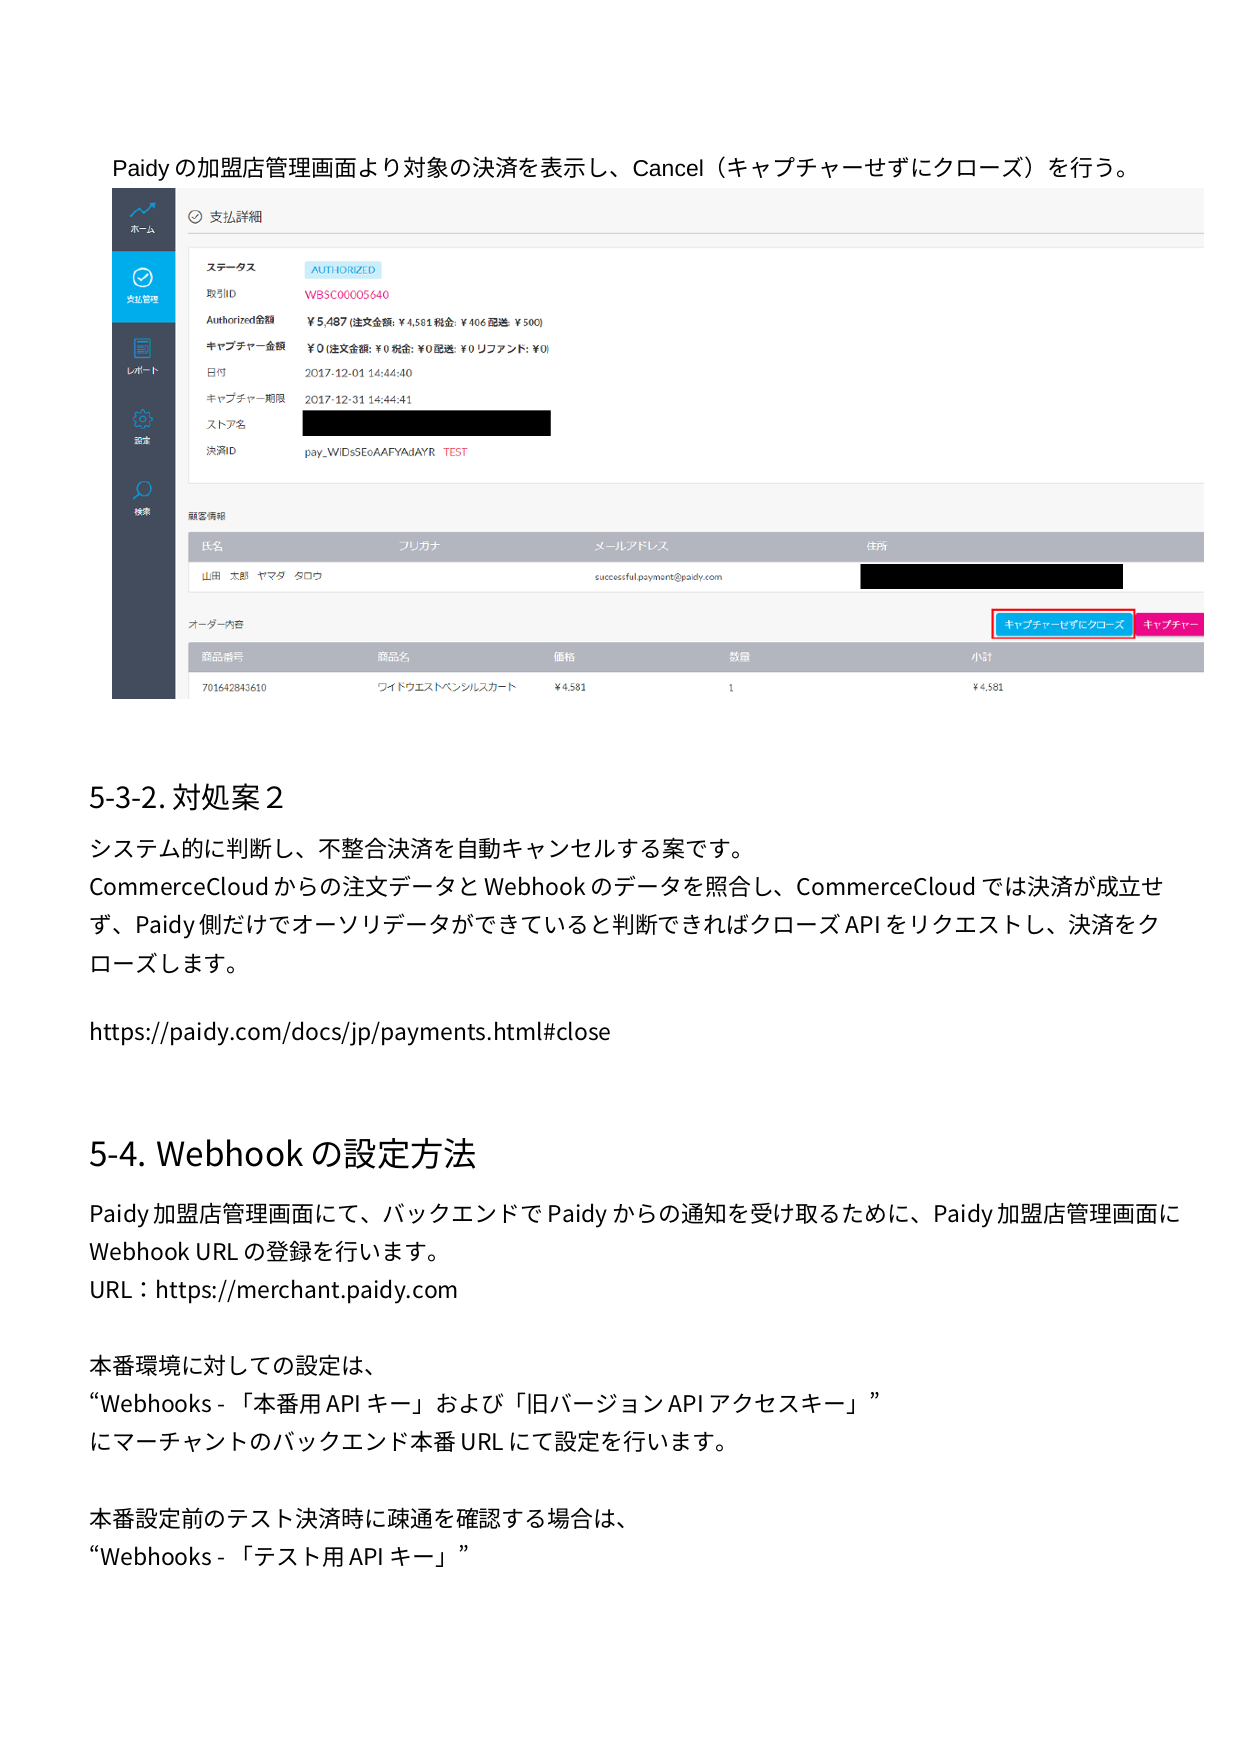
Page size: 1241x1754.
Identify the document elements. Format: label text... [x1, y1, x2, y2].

picture [144, 296, 158, 303]
subtitle 5-4. Webhookの設定方法 [89, 1127, 1181, 1176]
text にマーチャントのバックエンド本番URLにて設定を行います。 [89, 1424, 1181, 1457]
text 本番環境に対しての設定は、 [89, 1348, 1181, 1381]
text Paidyの加盟店管理画面より対象の決済を表示し、Cancel（キャプチャーせずにクローズ）を行う。 [112, 150, 1181, 183]
text 本番設定前のテスト決済時に疎通を確認する場合は、 [89, 1500, 1181, 1534]
text CommerceCloudからの注文データとWebhookのデータを照合し、CommerceCloudでは決済が成立せず、Paidy側だけでオーソリデータができていると判断できればクローズAPIをリクエストし、決済をクローズします。 [89, 869, 1181, 979]
text システム的に判断し、不整合決済を自動キャンセルする案です。 [89, 831, 1181, 864]
subtitle 5-3-2. 対処案２ [89, 774, 1181, 816]
text “Webhooks - 「本番用APIキー」および「旧バージョンAPIアクセスキー」” [89, 1386, 1181, 1419]
text Paidy加盟店管理画面にて、バックエンドでPaidyからの通知を受け取るために、Paidy加盟店管理画面にWebhook URLの登録を行います。 [89, 1195, 1181, 1267]
text “Webhooks - 「テスト用APIキー」” [89, 1538, 1181, 1572]
text https://paidy.com/docs/jp/payments.html#close [89, 1014, 1181, 1047]
picture [112, 188, 1204, 699]
text URL：https://merchant.paidy.com [89, 1272, 1181, 1305]
